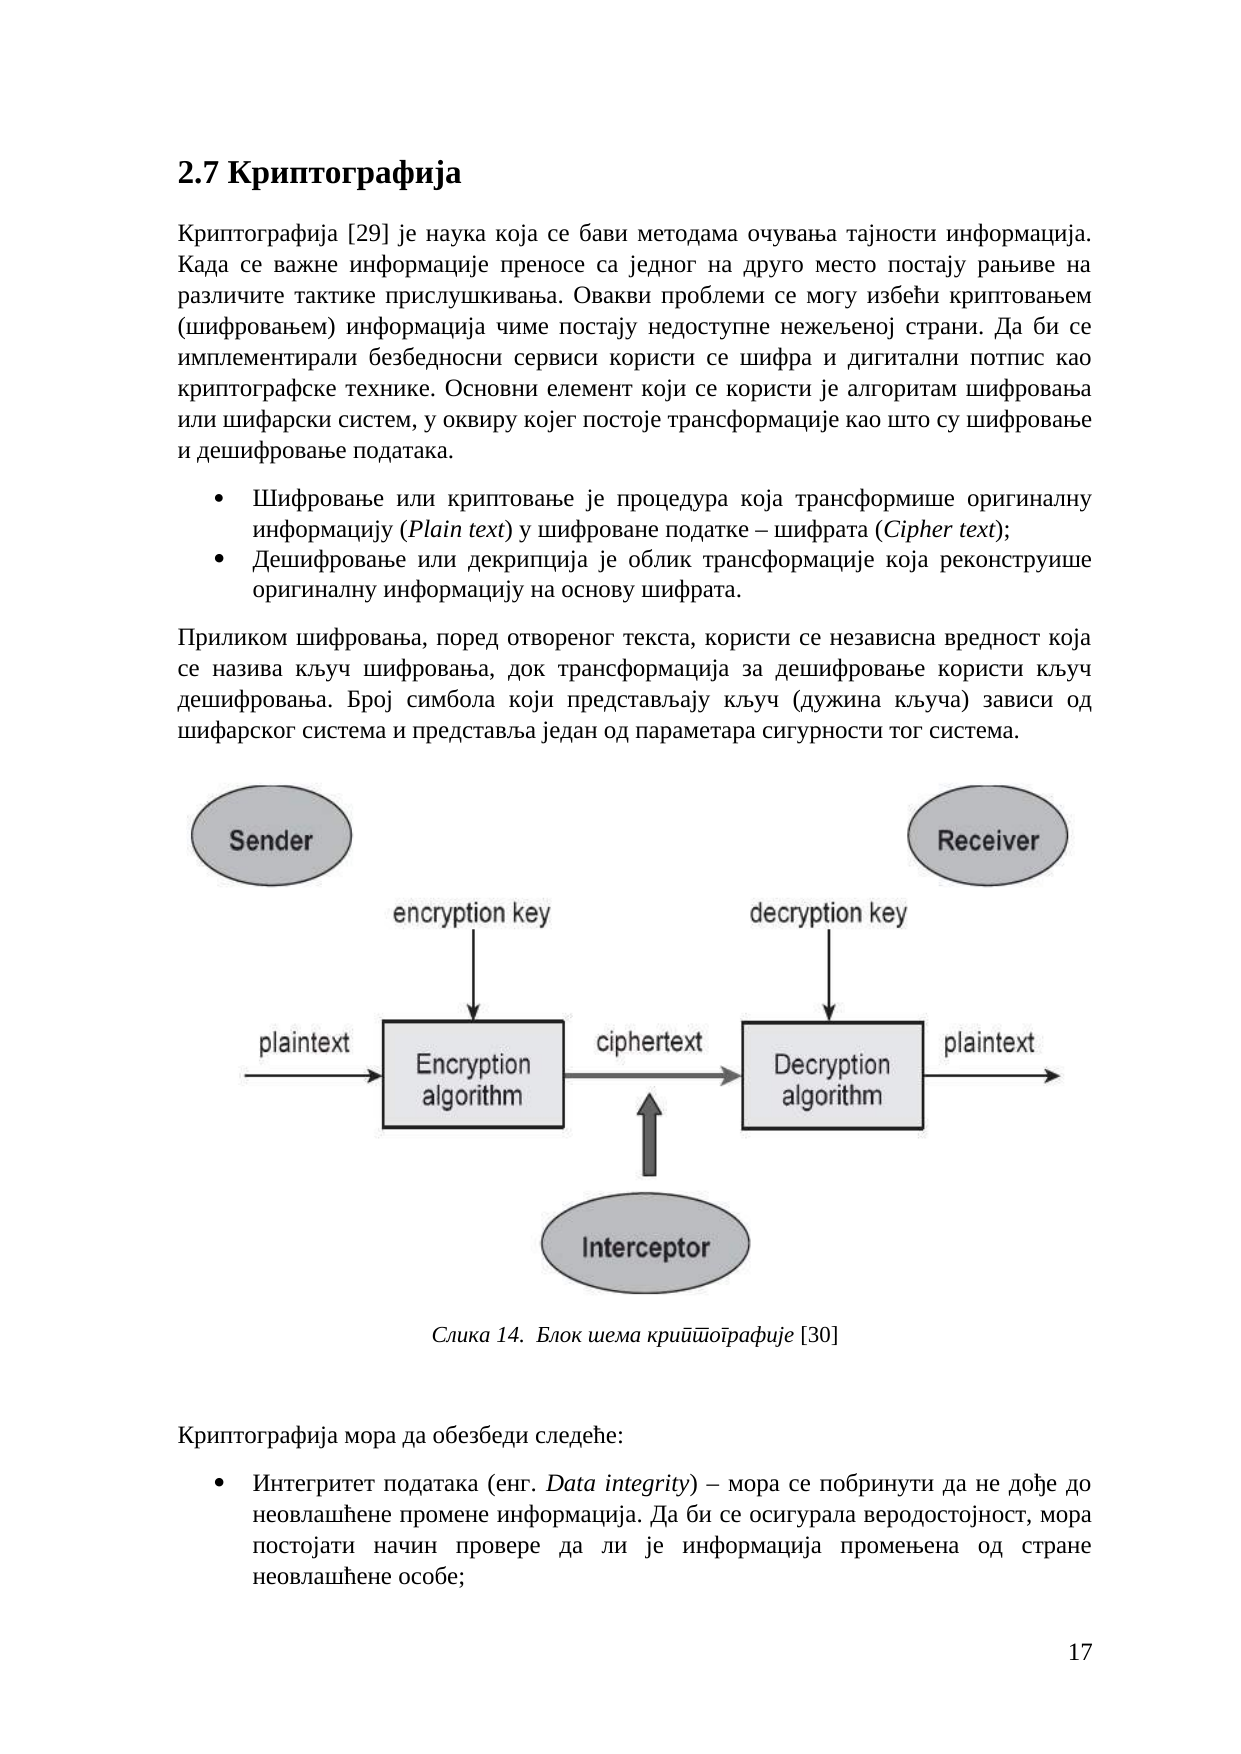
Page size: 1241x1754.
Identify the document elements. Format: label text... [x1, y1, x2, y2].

list Шифровање или криптовање је процедура која трансформише оригиналну информацију (Plain text) у шифроване податке – шифрата (Cipher text); [215, 483, 1092, 542]
text Приликом шифровања, поред отвореног текста, користи се независна вредност која се назива кључ шифровања, док трансформација за дешифровање користи кључ дешифровања. Број симбола који представљају кључ (дужина кључа) зависи од шифарског система и представља један од параметара сигурности тог система. [177, 622, 1092, 743]
text Криптографија мора да обезбеди следеће: [177, 1420, 1092, 1449]
picture [186, 762, 1084, 1302]
subtitle 2.7 Криптографија [177, 152, 1092, 190]
list Интегритет података (енг. Data integrity) – мора се побринути да не дође до неовлашћене промене информација. Да би се осигурала веродостојност, мора постојати начин провере да ли је информација промењена од стране неовлашћене особе; [215, 1468, 1092, 1589]
text Криптографија [29] је наука која се бави методама очувања тајности информација. Када се важне информације преносе са једног на друго место постају рањиве на различите тактике прислушкивања. Овакви проблеми се могу избећи криптовањем (шифровањем) информација чиме постају недоступне нежељеној страни. Да би се имплементирали безбедносни сервиси користи се шифра и дигитални потпис као криптографске технике. Основни елемент који се користи је алгоритам шифровања или шифарски систем, у оквиру којег постоје трансформације као што су шифровање и дешифровање података. [177, 218, 1092, 464]
list Дешифровање или декрипција је облик трансформације која реконструише оригиналну информацију на основу шифрата. [215, 544, 1092, 603]
